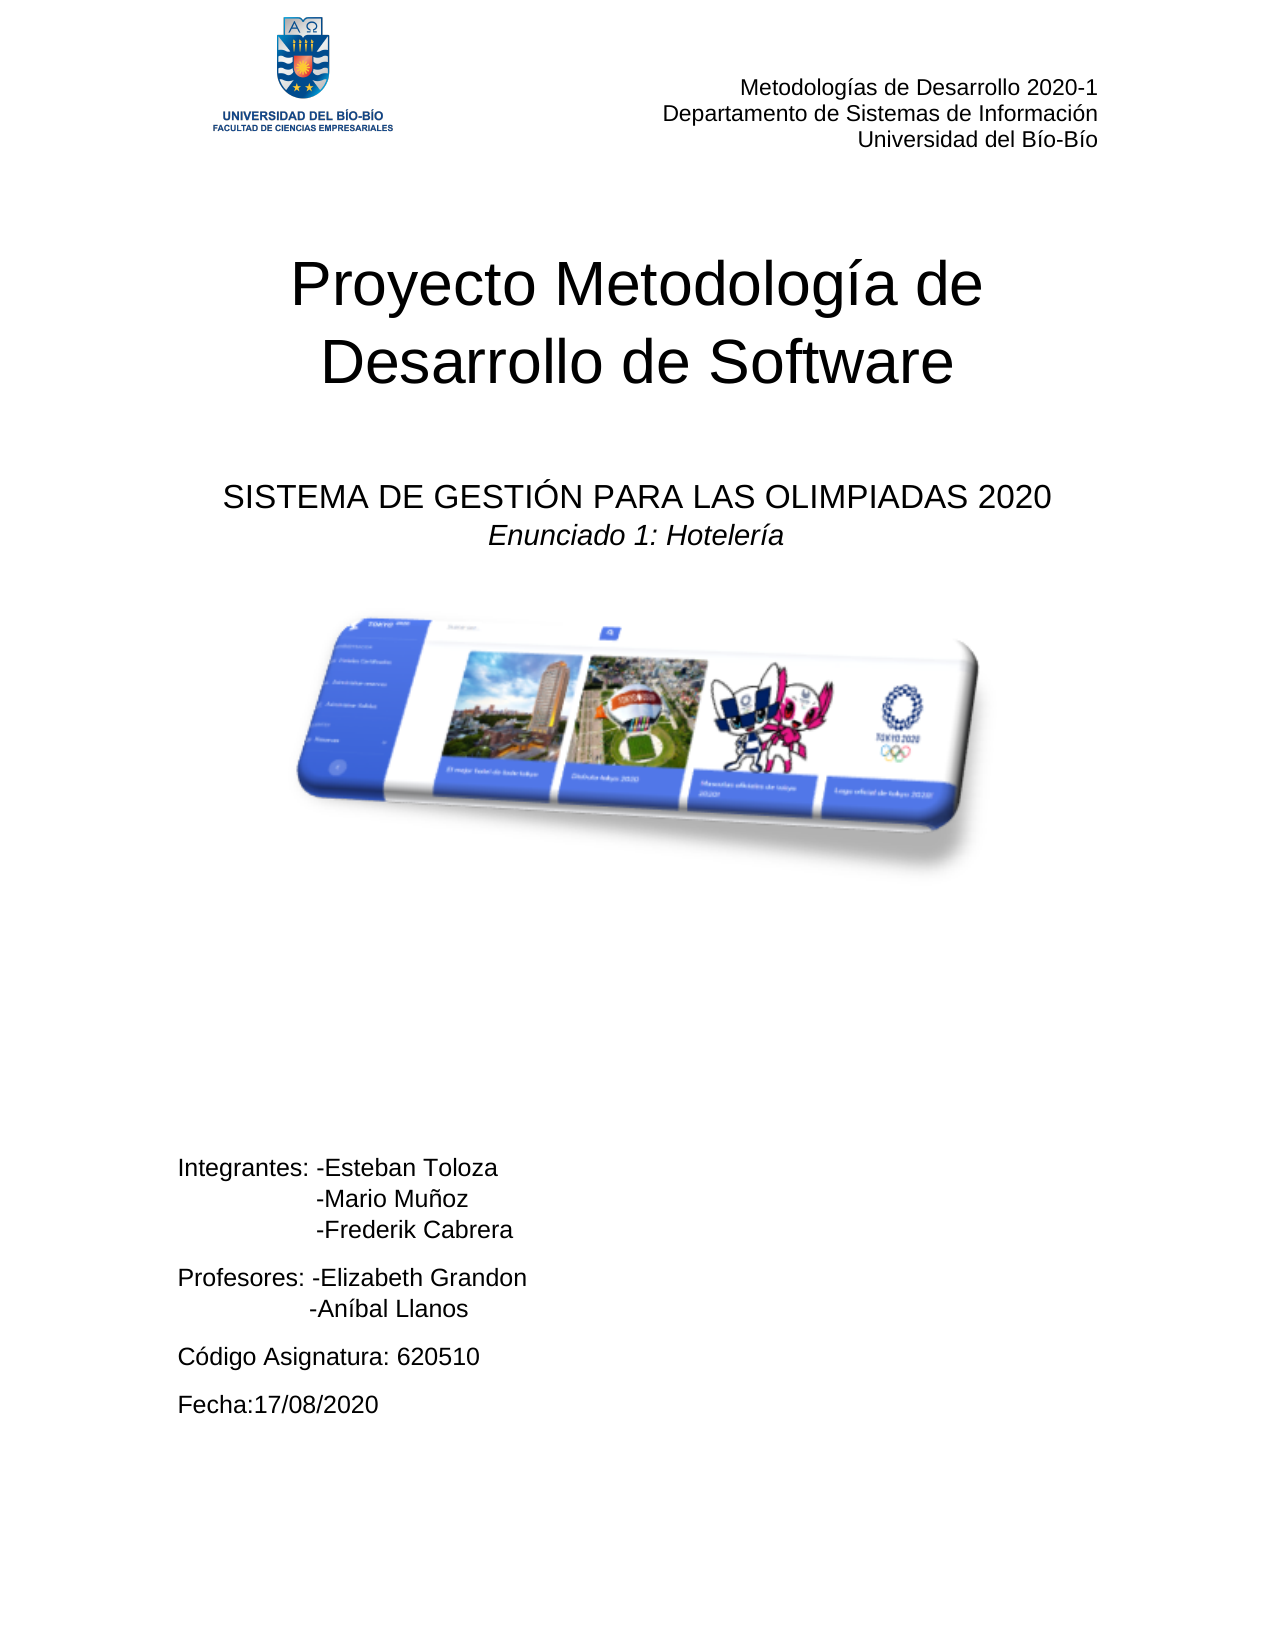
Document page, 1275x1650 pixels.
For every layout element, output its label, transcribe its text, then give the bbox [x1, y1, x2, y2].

text Código Asignatura: 620510 [177, 1342, 1098, 1371]
picture [253, 600, 1022, 896]
text Integrantes: -Esteban Toloza -Mario Muñoz -Frederik Cabrera [177, 1153, 1098, 1244]
text Fecha:17/08/2020 [177, 1390, 1098, 1418]
text SISTEMA DE GESTIÓN PARA LAS OLIMPIADAS 2020 Enunciado 1: Hotelería [177, 477, 1098, 582]
text Proyecto Metodología de Desarrollo de Software [177, 247, 1098, 397]
text Profesores: -Elizabeth Grandon -Aníbal Llanos [177, 1263, 1098, 1323]
picture [192, 3, 414, 145]
